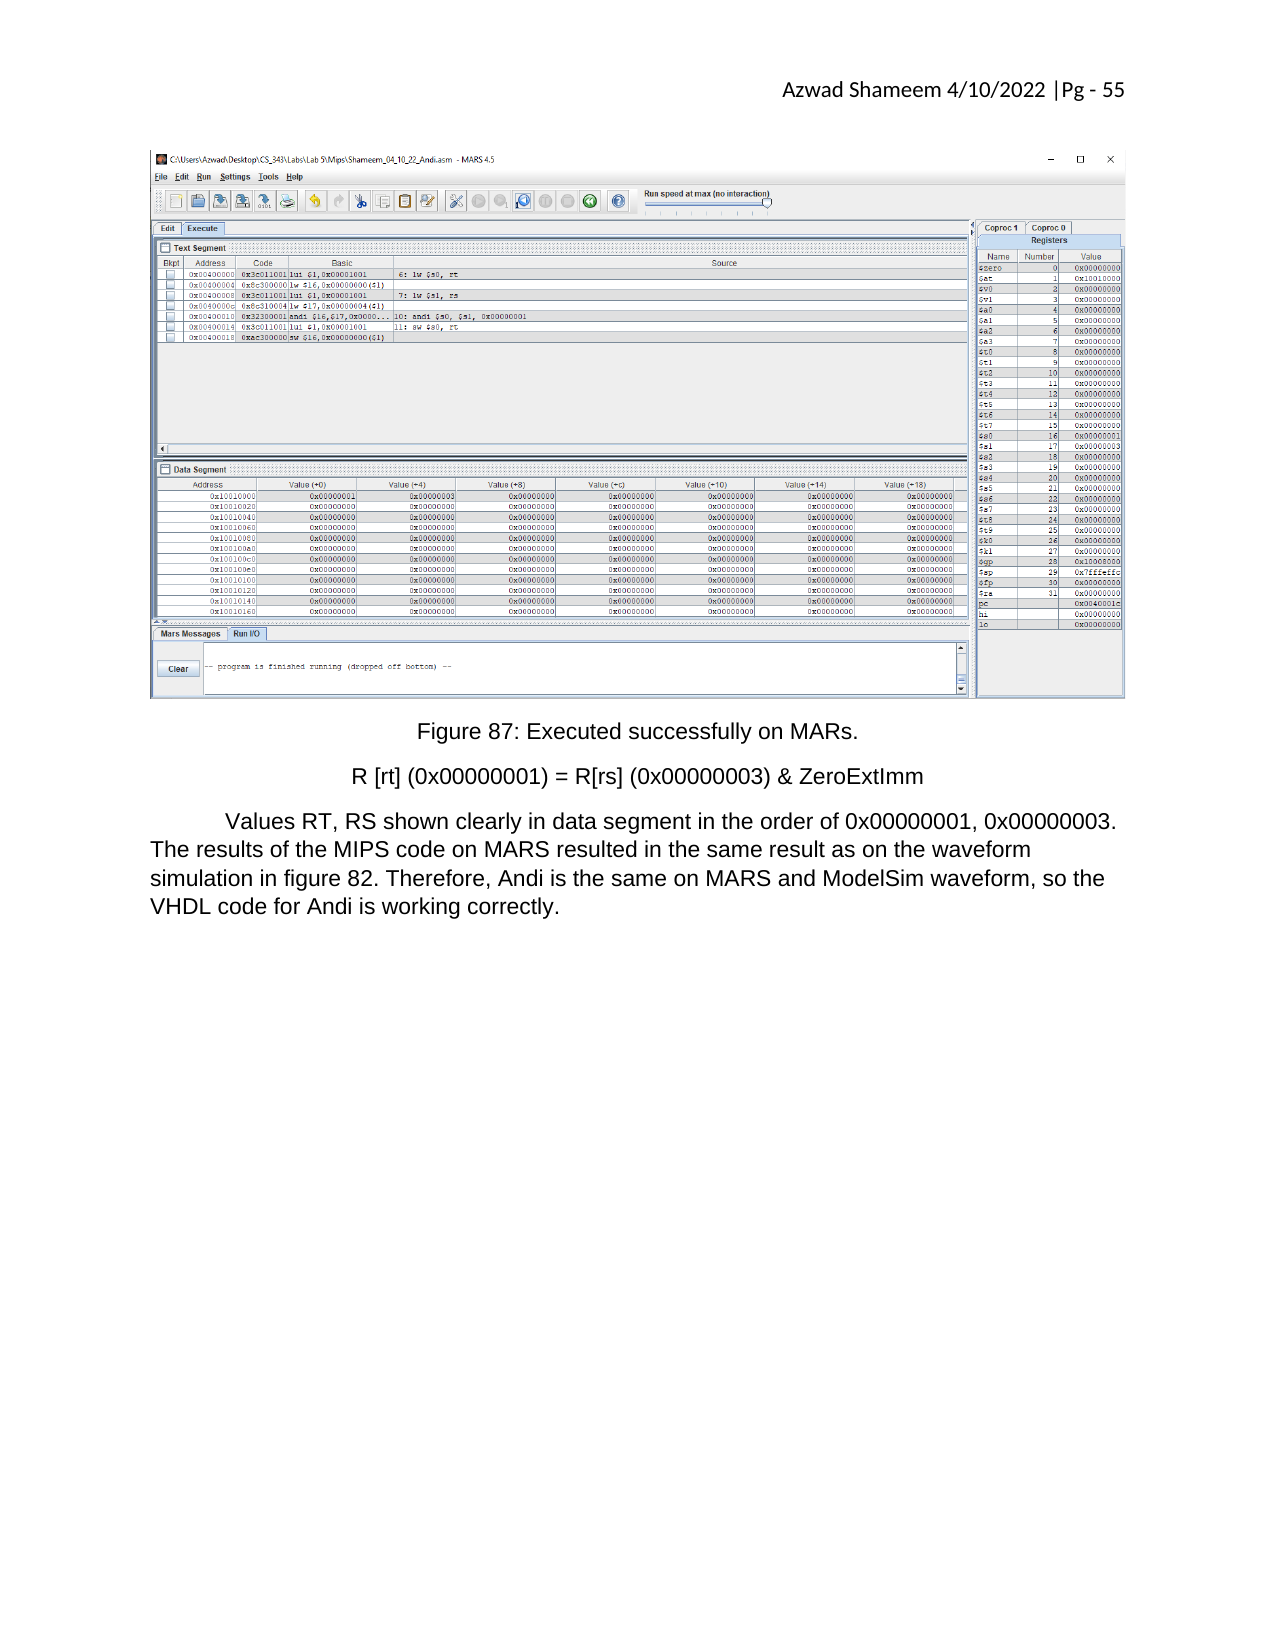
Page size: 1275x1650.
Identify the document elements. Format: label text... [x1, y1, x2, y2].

text R [rt] (0x00000001) = R[rs] (0x00000003) & ZeroExtImm [150, 763, 1125, 789]
text Figure 87: Executed successfully on MARs. [150, 718, 1125, 744]
picture [150, 150, 1125, 699]
text Values RT, RS shown clearly in data segment in the order of 0x00000001, 0x00000003. The results of the MIPS code on MARS resulted in the same result as on the waveform simulation in figure 82. Therefore, Andi is the same on MARS and ModelSim waveform, so the VHDL code for Andi is working correctly. [150, 808, 1125, 920]
